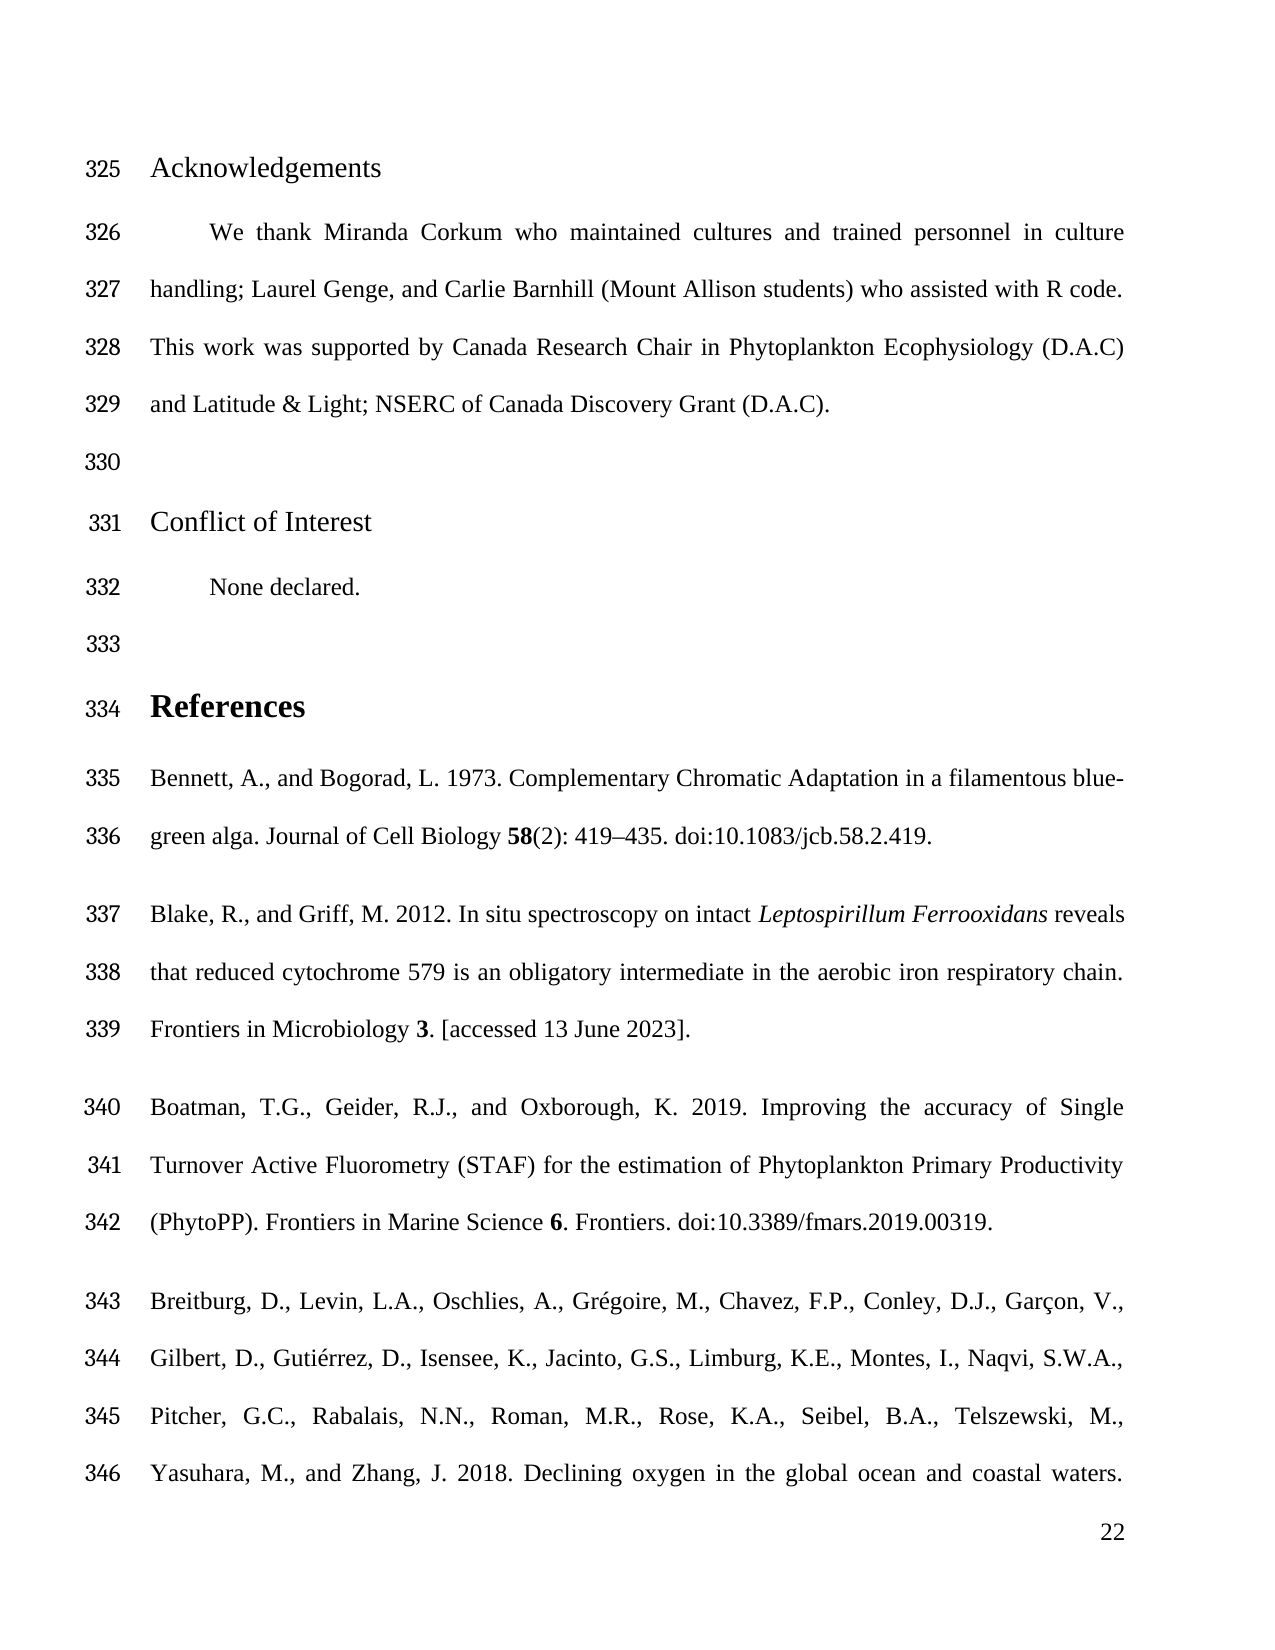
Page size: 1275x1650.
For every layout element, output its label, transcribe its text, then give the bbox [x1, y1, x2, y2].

text None declared. [150, 572, 1125, 600]
text Blake, R., and Griff, M. 2012. In situ spectroscopy on intact Leptospirillum Ferrooxidans reveals that reduced cytochrome 579 is an obligatory intermediate in the aerobic iron respiratory chain. Frontiers in Microbiology 3. [accessed 13 June 2023]. [150, 899, 1125, 1043]
subtitle Conflict of Interest [150, 504, 1125, 538]
subtitle Acknowledgements [150, 150, 1125, 183]
text Bennett, A., and Bogorad, L. 1973. Complementary Chromatic Adaptation in a filamentous blue-green alga. Journal of Cell Biology 58(2): 419–435. doi:10.1083/jcb.58.2.419. [150, 763, 1125, 849]
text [150, 1286, 1125, 1487]
text Boatman, T.G., Geider, R.J., and Oxborough, K. 2019. Improving the accuracy of Single Turnover Active Fluorometry (STAF) for the estimation of Phytoplankton Primary Productivity (PhytoPP). Frontiers in Marine Science 6. Frontiers. doi:10.3389/fmars.2019.00319. [150, 1092, 1125, 1236]
subtitle References [150, 687, 1125, 725]
text We thank Miranda Corkum who maintained cultures and trained personnel in culture handling; Laurel Genge, and Carlie Barnhill (Mount Allison students) who assisted with R code. This work was supported by Canada Research Chair in Phytoplankton Ecophysiology (D.A.C) and Latitude & Light; NSERC of Canada Discovery Grant (D.A.C). [150, 217, 1125, 418]
